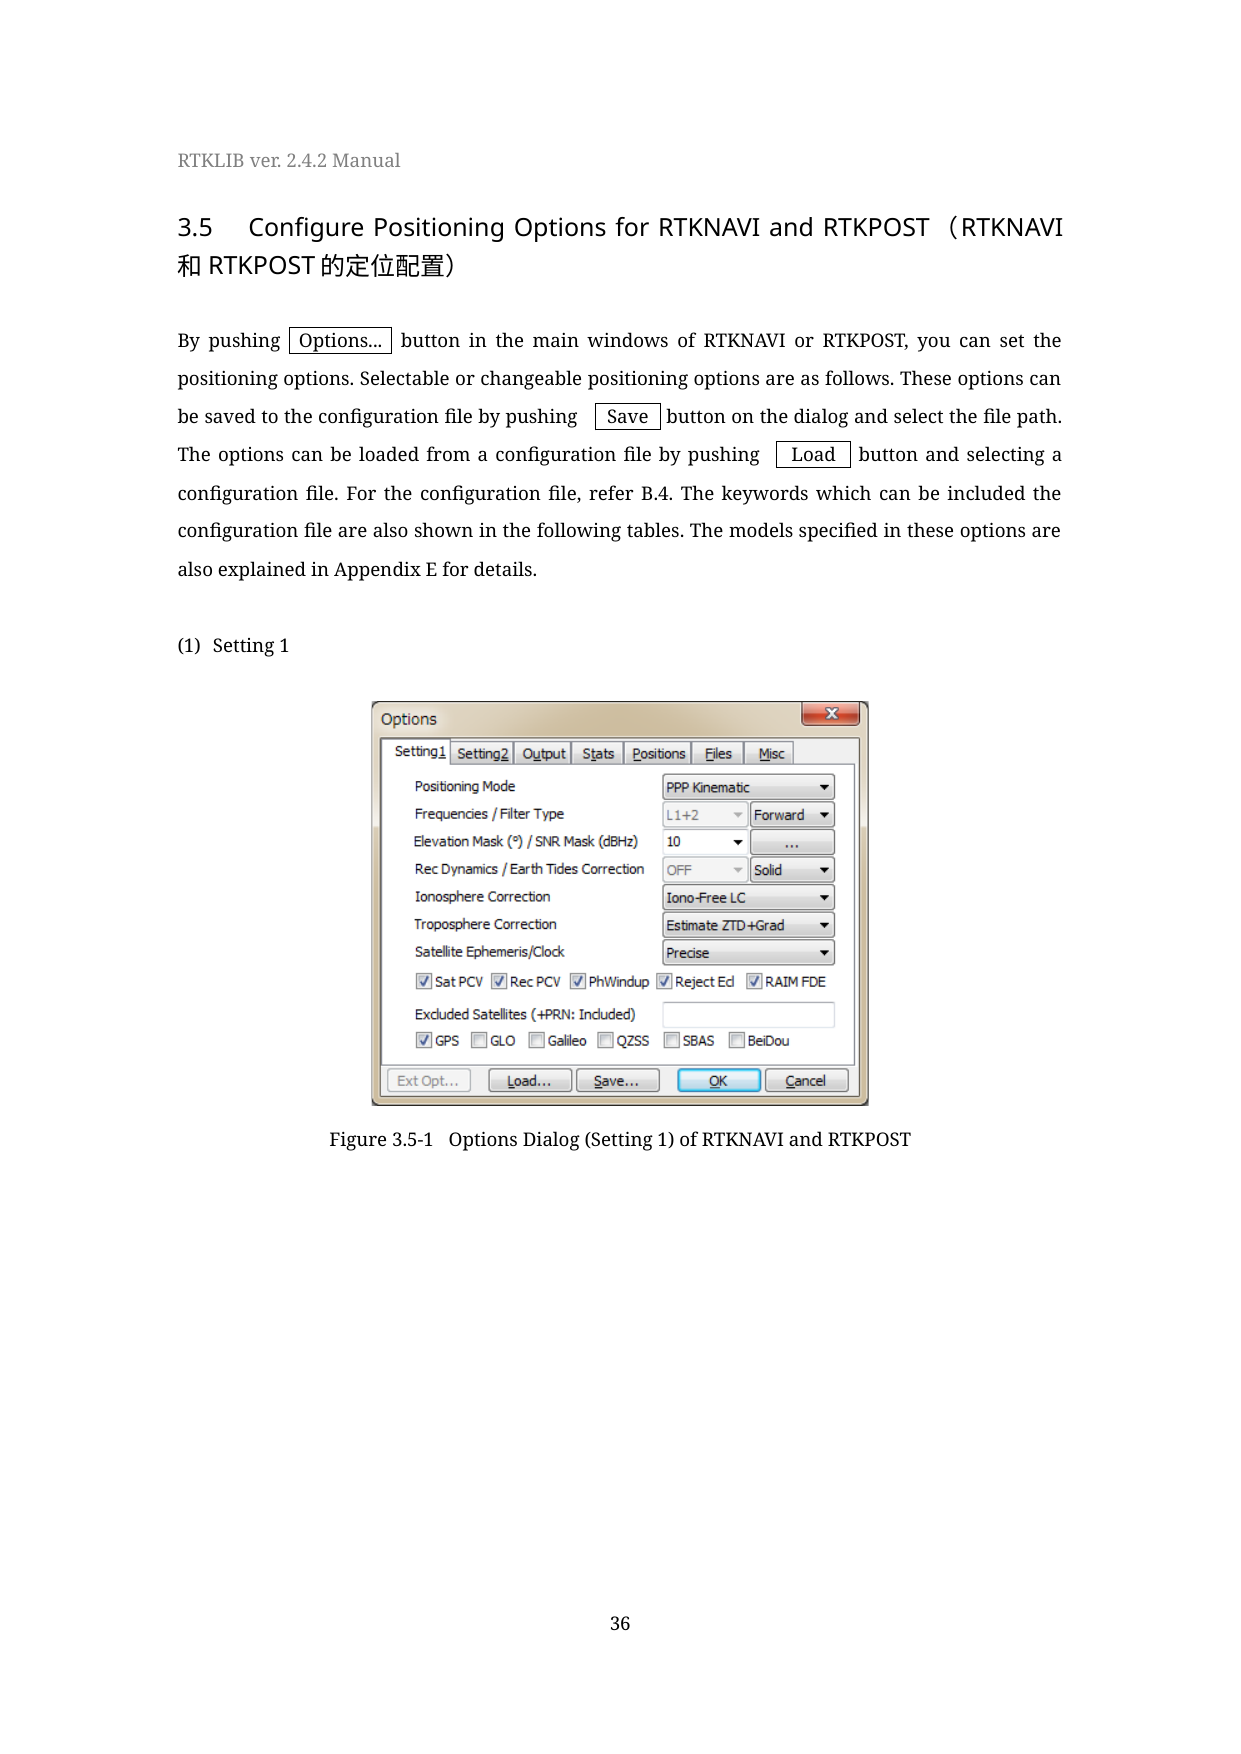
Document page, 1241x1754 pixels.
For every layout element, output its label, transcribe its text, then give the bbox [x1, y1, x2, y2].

text Figure 3.5-1 Options Dialog (Setting 1) of RTKNAVI and RTKPOST [177, 1120, 1063, 1158]
subtitle 3.5 Configure Positioning Options for RTKNAVI and RTKPOST（RTKNAVI 和 RTKPOST的定位配置） [177, 207, 1063, 283]
list Setting 1 [177, 626, 1063, 664]
picture [371, 701, 869, 1106]
text By pushing Options... button in the main windows of RTKNAVI or RTKPOST, you can set the positioning options. Selectable or changeable positioning options are as follows. These options can be saved to the configuration file by pushing Save button on the dialog and select the file path. The options can be loaded from a configuration file by pushing Load button and selecting a configuration file. For the configuration file, refer B.4. The keywords which can be included the configuration file are also shown in the following tables. The models specified in these options are also explained in Appendix E for details. [177, 321, 1063, 588]
